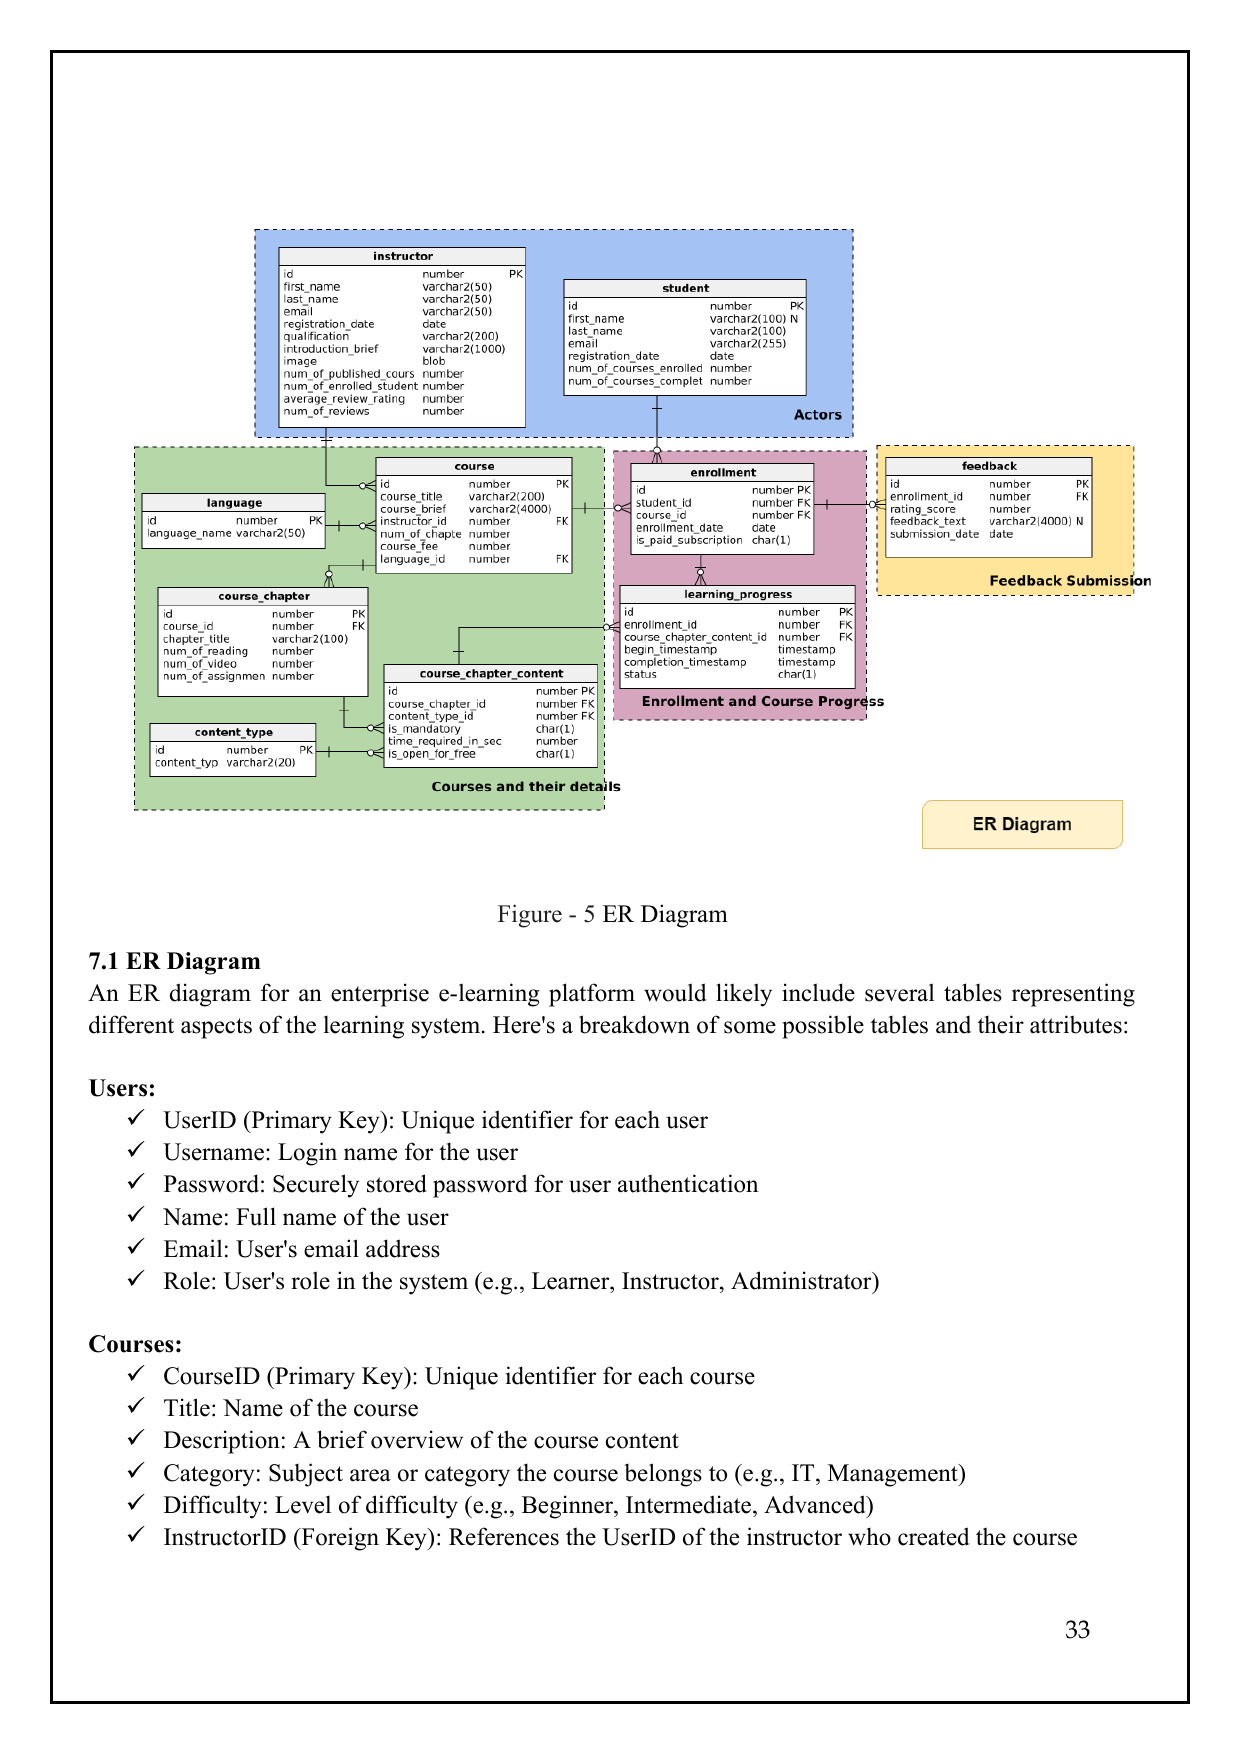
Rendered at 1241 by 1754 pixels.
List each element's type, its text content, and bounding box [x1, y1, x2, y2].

text An ER diagram for an enterprise e-learning platform would likely include several tables representing different aspects of the learning system. Here's a breakdown of some possible tables and their attributes: [88, 979, 1137, 1039]
list Role: User's role in the system (e.g., Learner, Instructor, Administrator) [126, 1267, 1137, 1294]
list Name: Full name of the user [126, 1202, 1137, 1230]
list Difficulty: Level of difficulty (e.g., Beginner, Intermediate, Advanced) [126, 1491, 1137, 1518]
text Courses: [88, 1331, 1137, 1358]
text Users: [88, 1074, 1137, 1102]
text 7.1 ER Diagram [88, 947, 1137, 975]
list Password: Securely stored password for user authentication [126, 1170, 1137, 1198]
list Title: Name of the course [126, 1394, 1137, 1422]
picture [116, 212, 1151, 863]
list Email: User's email address [126, 1234, 1137, 1262]
list Username: Login name for the user [126, 1138, 1137, 1166]
list Category: Subject area or category the course belongs to (e.g., IT, Management) [126, 1458, 1137, 1486]
list Description: A brief overview of the course content [126, 1426, 1137, 1454]
list InstructorID (Foreign Key): References the UserID of the instructor who created the course [126, 1523, 1137, 1551]
list CourseID (Primary Key): Unique identifier for each course [126, 1362, 1137, 1390]
list UserID (Primary Key): Unique identifier for each user [126, 1106, 1137, 1134]
